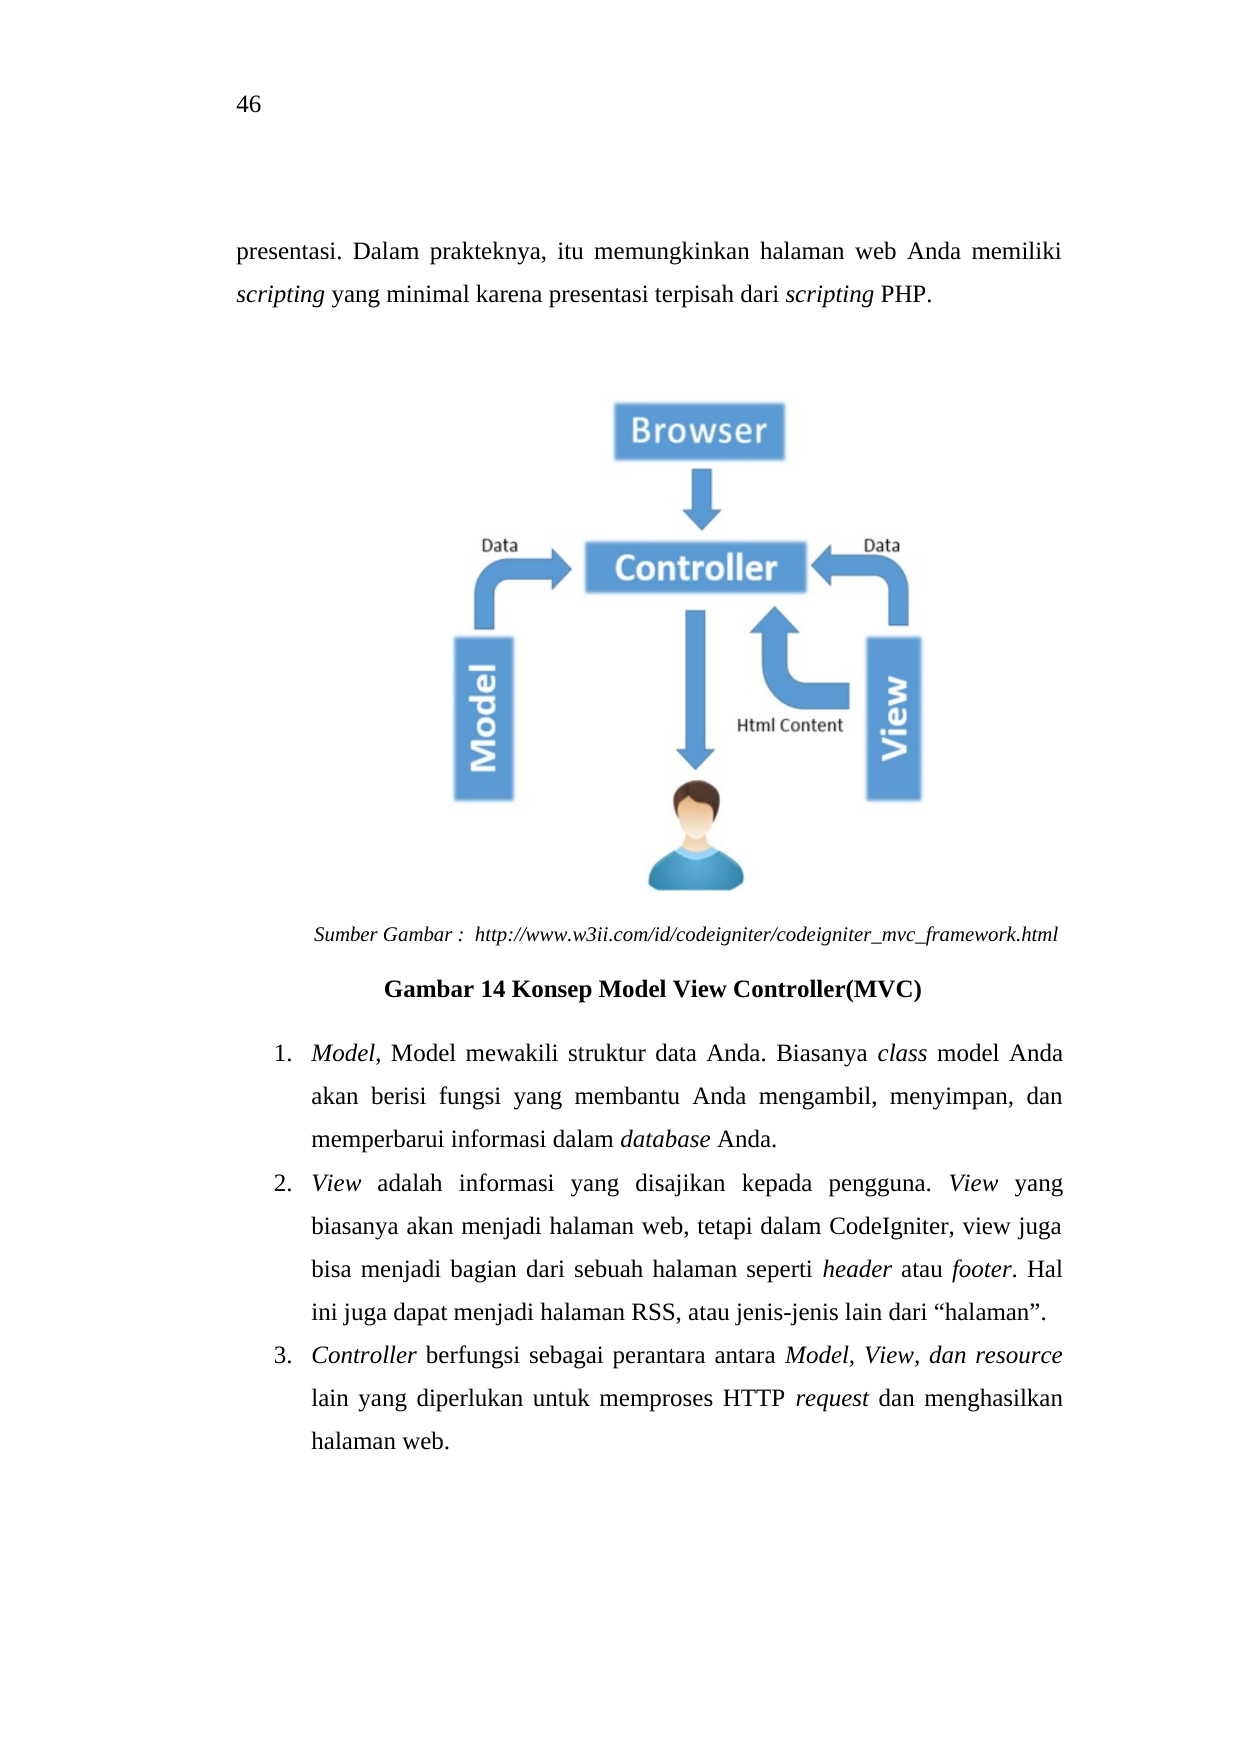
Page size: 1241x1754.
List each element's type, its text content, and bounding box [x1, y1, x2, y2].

text Sumber Gambar : http://www.w3ii.com/id/codeigniter/codeigniter_mvc_framework.html [236, 922, 1063, 946]
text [236, 236, 1063, 308]
list Model, Model mewakili struktur data Anda. Biasanya class model Anda akan berisi fungsi yang membantu Anda mengambil, menyimpan, dan memperbarui informasi dalam database Anda. [274, 1038, 1063, 1153]
list View adalah informasi yang disajikan kepada pengguna. View yang biasanya akan menjadi halaman web, tetapi dalam CodeIgniter, view juga bisa menjadi bagian dari sebuah halaman seperti header atau footer. Hal ini juga dapat menjadi halaman RSS, atau jenis-jenis lain dari “halaman”. [274, 1168, 1063, 1326]
list Controller berfungsi sebagai perantara antara Model, View, dan resource lain yang diperlukan untuk memproses HTTP request dan menghasilkan halaman web. [274, 1340, 1063, 1455]
picture [450, 398, 925, 891]
